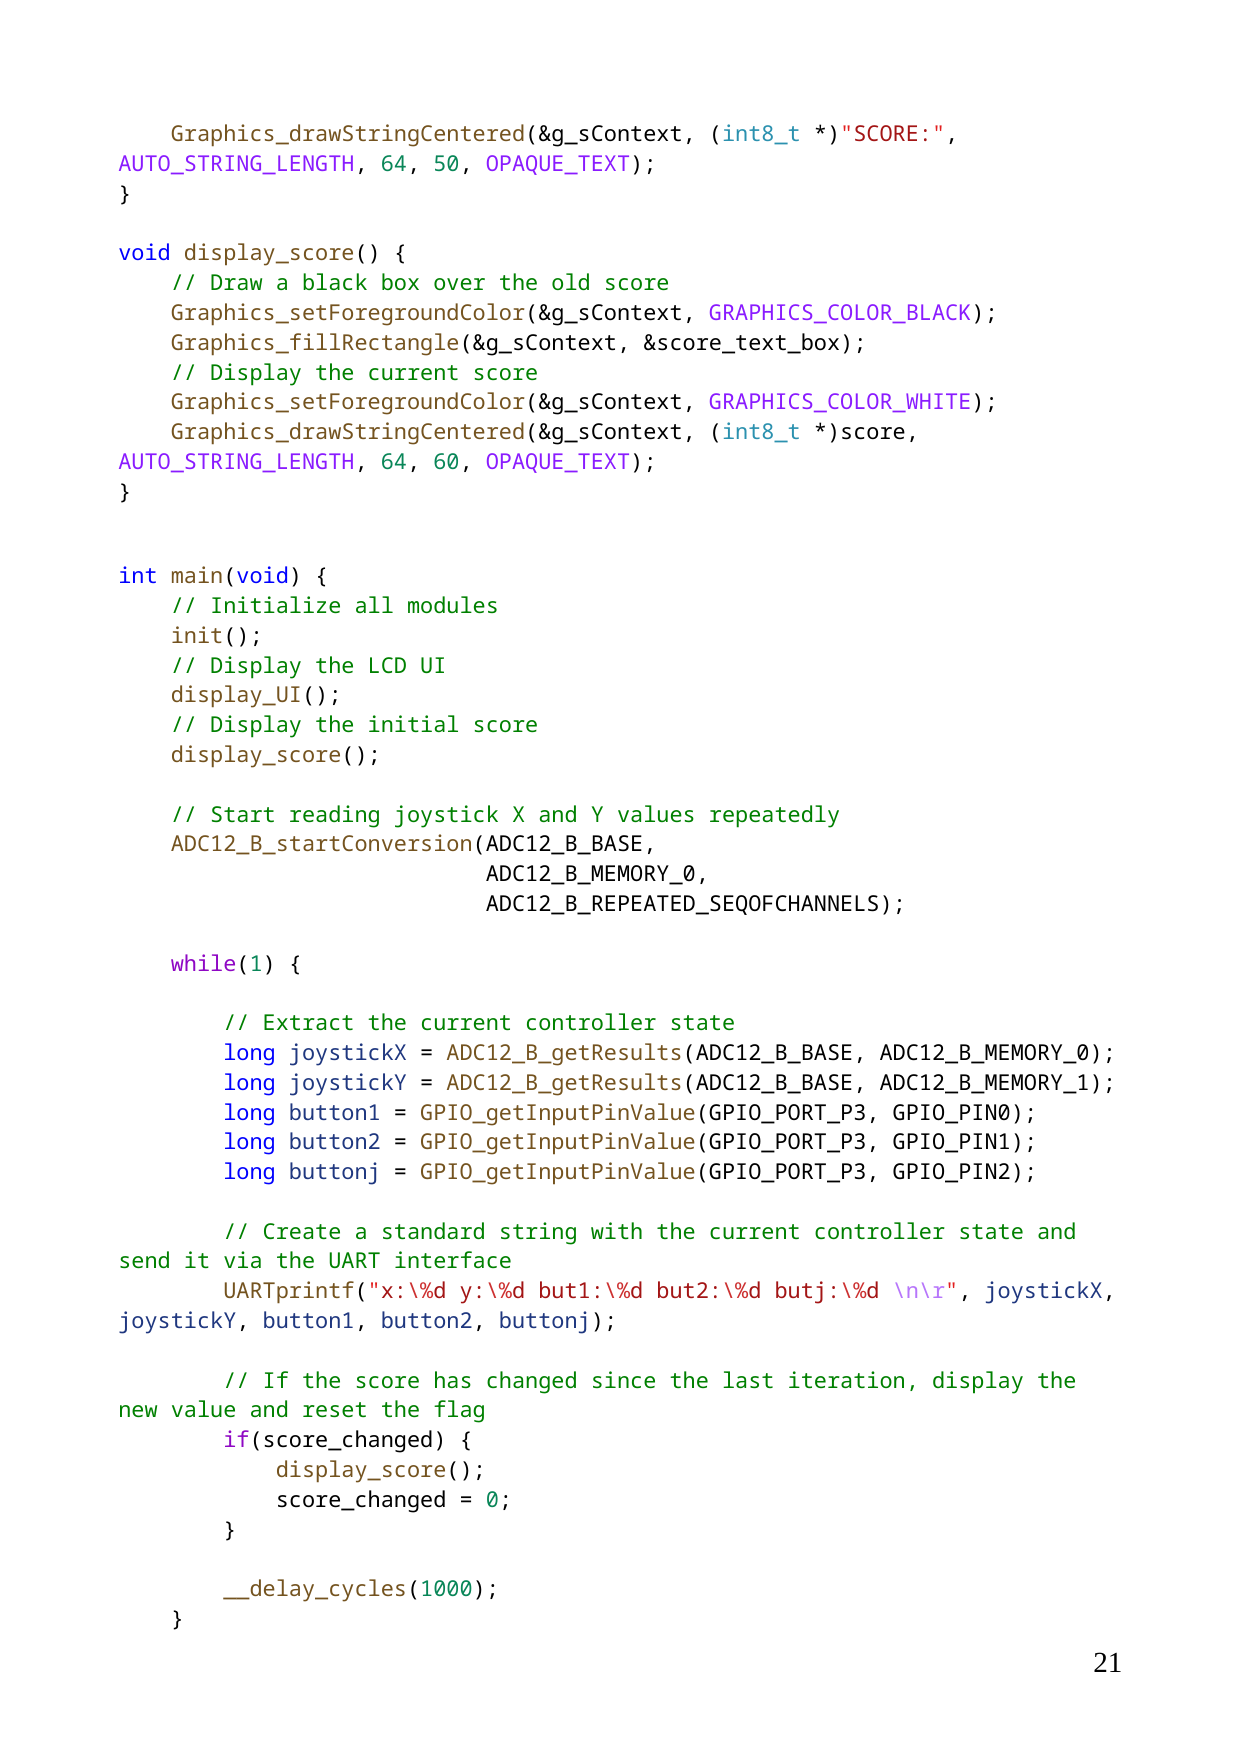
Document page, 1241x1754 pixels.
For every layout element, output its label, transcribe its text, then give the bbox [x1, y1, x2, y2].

text Graphics_drawStringCentered(&g_sContext, (int8_t *)score, AUTO_STRING_LENGTH, 64, 60, OPAQUE_TEXT); [118, 416, 1122, 476]
text display_score(); [118, 1454, 1122, 1484]
text while(1) { [118, 947, 1122, 977]
text display_UI(); [118, 679, 1122, 709]
text ADC12_B_MEMORY_0, [118, 858, 1122, 888]
text // Draw a black box over the old score [118, 267, 1122, 297]
text Graphics_setForegroundColor(&g_sContext, GRAPHICS_COLOR_WHITE); [118, 386, 1122, 416]
text // Initialize all modules [118, 590, 1122, 620]
text init(); [118, 620, 1122, 649]
text display_score(); [118, 739, 1122, 769]
text } [118, 1603, 1122, 1633]
text long joystickY = ADC12_B_getResults(ADC12_B_BASE, ADC12_B_MEMORY_1); [118, 1067, 1122, 1096]
text ADC12_B_REPEATED_SEQOFCHANNELS); [118, 888, 1122, 918]
text __delay_cycles(1000); [118, 1573, 1122, 1603]
text Graphics_setForegroundColor(&g_sContext, GRAPHICS_COLOR_BLACK); [118, 297, 1122, 327]
text score_changed = 0; [118, 1484, 1122, 1513]
text Graphics_fillRectangle(&g_sContext, &score_text_box); [118, 327, 1122, 356]
text // Start reading joystick X and Y values repeatedly [118, 798, 1122, 828]
text // If the score has changed since the last iteration, display the new value and reset the flag [118, 1364, 1122, 1424]
text // Display the LCD UI [118, 649, 1122, 679]
text UARTprintf("x:\%d y:\%d but1:\%d but2:\%d butj:\%d \n\r", joystickX, joystickY, button1, button2, buttonj); [118, 1275, 1122, 1335]
text // Display the current score [118, 356, 1122, 386]
text } [118, 476, 1122, 505]
text ADC12_B_startConversion(ADC12_B_BASE, [118, 828, 1122, 858]
text void display_score() { [118, 237, 1122, 267]
text long button1 = GPIO_getInputPinValue(GPIO_PORT_P3, GPIO_PIN0); [118, 1096, 1122, 1126]
text } [118, 178, 1122, 207]
text if(score_changed) { [118, 1424, 1122, 1454]
text } [118, 1513, 1122, 1543]
text long joystickX = ADC12_B_getResults(ADC12_B_BASE, ADC12_B_MEMORY_0); [118, 1037, 1122, 1067]
text Graphics_drawStringCentered(&g_sContext, (int8_t *)"SCORE:", AUTO_STRING_LENGTH, 64, 50, OPAQUE_TEXT); [118, 118, 1122, 178]
text long buttonj = GPIO_getInputPinValue(GPIO_PORT_P3, GPIO_PIN2); [118, 1156, 1122, 1186]
text long button2 = GPIO_getInputPinValue(GPIO_PORT_P3, GPIO_PIN1); [118, 1126, 1122, 1156]
text int main(void) { [118, 560, 1122, 590]
text // Display the initial score [118, 709, 1122, 739]
text // Create a standard string with the current controller state and send it via the UART interface [118, 1216, 1122, 1275]
text // Extract the current controller state [118, 1007, 1122, 1037]
